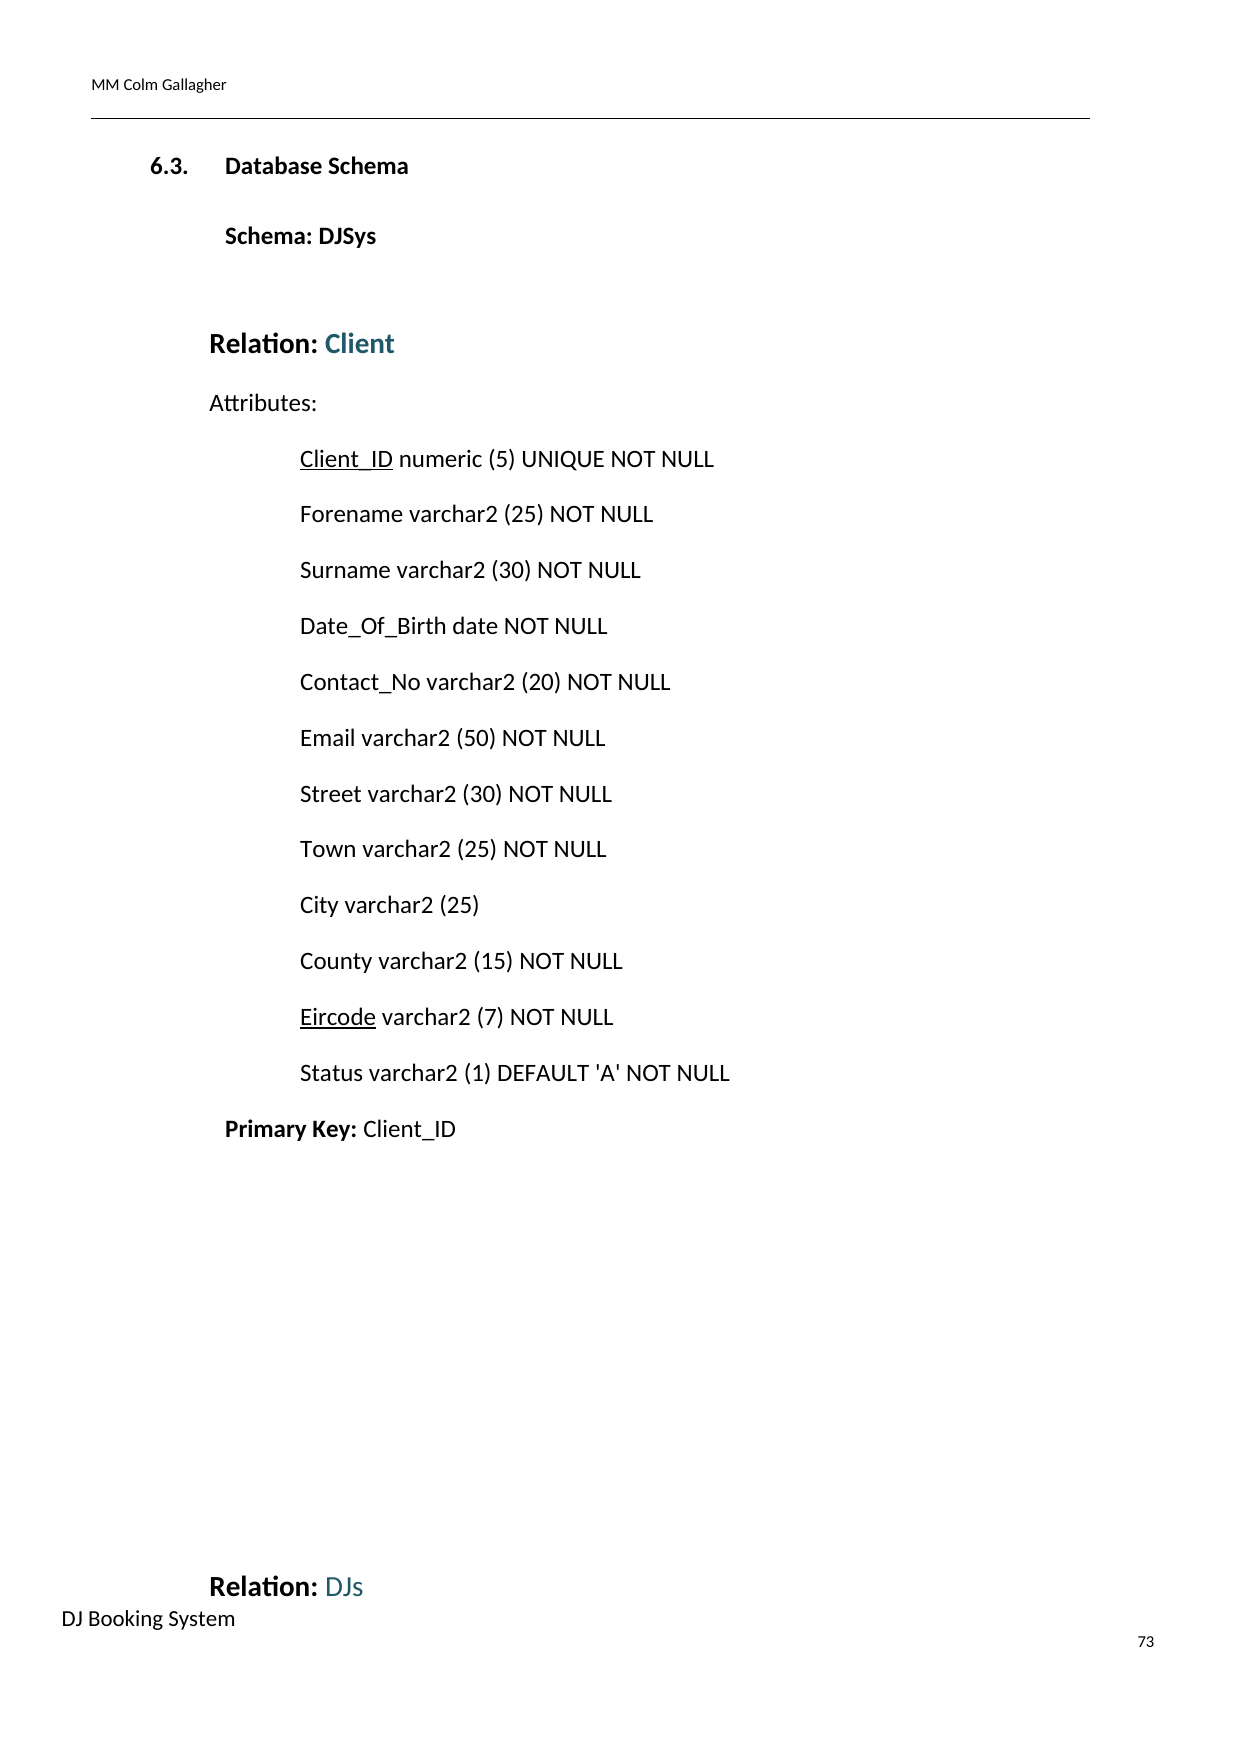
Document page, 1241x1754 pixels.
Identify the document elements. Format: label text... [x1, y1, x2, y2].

subtitle Database Schema [150, 150, 1107, 181]
text City varchar2 (25) [300, 889, 1240, 920]
text Contact_No varchar2 (20) NOT NULL [300, 666, 1240, 697]
text County varchar2 (15) NOT NULL [300, 945, 1240, 976]
text Date_Of_Birth date NOT NULL [300, 610, 1240, 641]
text Street varchar2 (30) NOT NULL [300, 778, 1240, 808]
text Surname varchar2 (30) NOT NULL [300, 554, 1240, 585]
text Forename varchar2 (25) NOT NULL [300, 499, 1240, 529]
text Eircode varchar2 (7) NOT NULL [300, 1001, 1240, 1032]
text Relation: DJs [209, 1568, 1240, 1603]
text Status varchar2 (1) DEFAULT 'A' NOT NULL [300, 1057, 1240, 1087]
text Town varchar2 (25) NOT NULL [300, 834, 1240, 864]
text Email varchar2 (50) NOT NULL [300, 722, 1240, 752]
text Client_ID numeric (5) UNIQUE NOT NULL [300, 443, 1240, 473]
text Primary Key: Client_ID [225, 1113, 1107, 1143]
text Relation: Client [150, 325, 1240, 361]
text Attributes: [209, 387, 1240, 417]
text Schema: DJSys [225, 220, 1107, 251]
